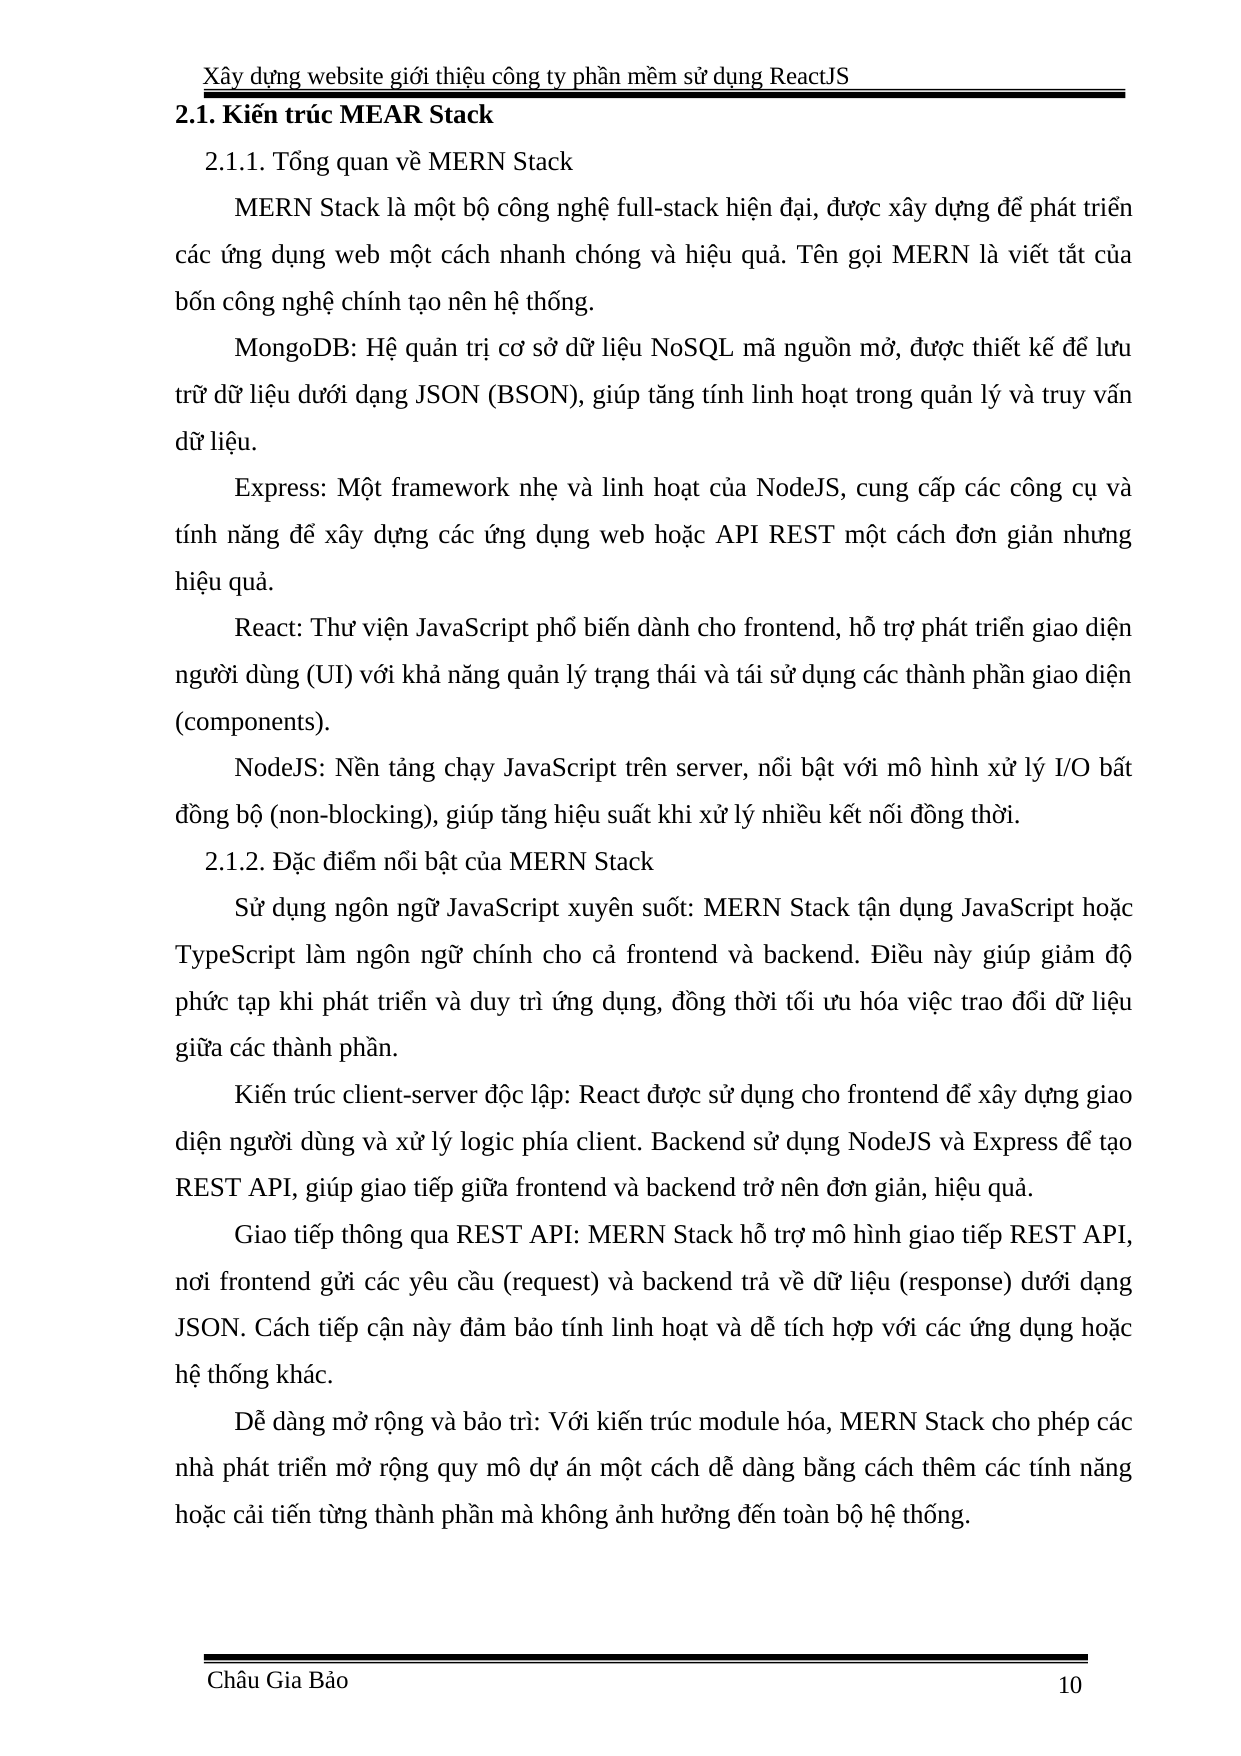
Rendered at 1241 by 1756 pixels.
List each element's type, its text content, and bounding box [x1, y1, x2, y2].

text Sử dụng ngôn ngữ JavaScript xuyên suốt: MERN Stack tận dụng JavaScript hoặc TypeScript làm ngôn ngữ chính cho cả frontend và backend. Điều này giúp giảm độ phức tạp khi phát triển và duy trì ứng dụng, đồng thời tối ưu hóa việc trao đổi dữ liệu giữa các thành phần. [175, 891, 1134, 1062]
text Express: Một framework nhẹ và linh hoạt của NodeJS, cung cấp các công cụ và tính năng để xây dựng các ứng dụng web hoặc API REST một cách đơn giản nhưng hiệu quả. [175, 471, 1134, 596]
text 2.1.2. Đặc điểm nổi bật của MERN Stack [175, 844, 1134, 876]
text MongoDB: Hệ quản trị cơ sở dữ liệu NoSQL mã nguồn mở, được thiết kế để lưu trữ dữ liệu dưới dạng JSON (BSON), giúp tăng tính linh hoạt trong quản lý và truy vấn dữ liệu. [175, 331, 1134, 456]
text Kiến trúc client-server độc lập: React được sử dụng cho frontend để xây dựng giao diện người dùng và xử lý logic phía client. Backend sử dụng NodeJS và Express để tạo REST API, giúp giao tiếp giữa frontend và backend trở nên đơn giản, hiệu quả. [175, 1078, 1134, 1202]
text NodeJS: Nền tảng chạy JavaScript trên server, nổi bật với mô hình xử lý I/O bất đồng bộ (non-blocking), giúp tăng hiệu suất khi xử lý nhiều kết nối đồng thời. [175, 751, 1134, 829]
subtitle 2.1. Kiến trúc MEAR Stack [175, 98, 1134, 129]
text Dễ dàng mở rộng và bảo trì: Với kiến trúc module hóa, MERN Stack cho phép các nhà phát triển mở rộng quy mô dự án một cách dễ dàng bằng cách thêm các tính năng hoặc cải tiến từng thành phần mà không ảnh hưởng đến toàn bộ hệ thống. [175, 1404, 1134, 1529]
text Giao tiếp thông qua REST API: MERN Stack hỗ trợ mô hình giao tiếp REST API, nơi frontend gửi các yêu cầu (request) và backend trả về dữ liệu (response) dưới dạng JSON. Cách tiếp cận này đảm bảo tính linh hoạt và dễ tích hợp với các ứng dụng hoặc hệ thống khác. [175, 1218, 1134, 1389]
subtitle 2.1.1. Tổng quan về MERN Stack [175, 144, 1134, 176]
text MERN Stack là một bộ công nghệ full-stack hiện đại, được xây dựng để phát triển các ứng dụng web một cách nhanh chóng và hiệu quả. Tên gọi MERN là viết tắt của bốn công nghệ chính tạo nên hệ thống. [175, 191, 1134, 316]
text React: Thư viện JavaScript phổ biến dành cho frontend, hỗ trợ phát triển giao diện người dùng (UI) với khả năng quản lý trạng thái và tái sử dụng các thành phần giao diện (components). [175, 611, 1134, 736]
